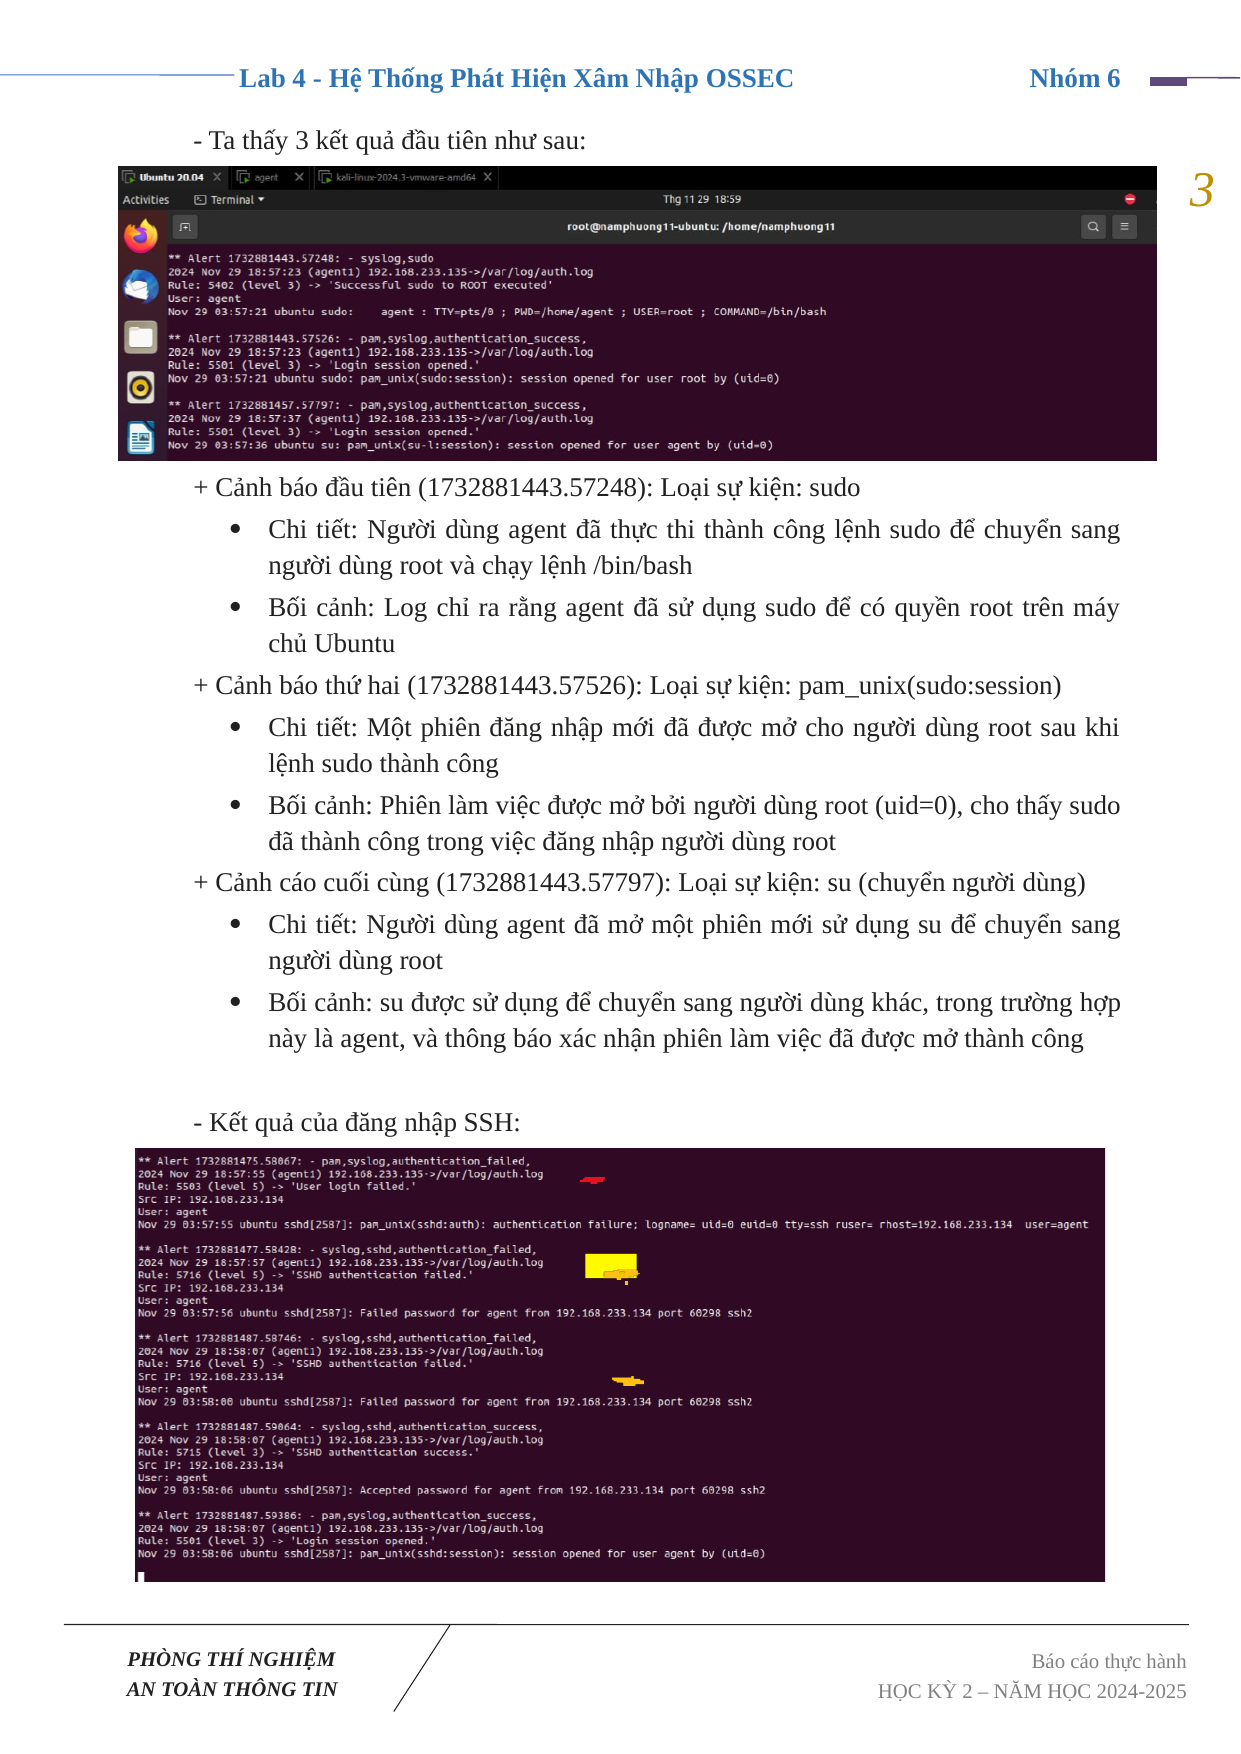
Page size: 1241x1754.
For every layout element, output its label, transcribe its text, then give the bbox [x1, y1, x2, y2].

picture [135, 1148, 1105, 1582]
picture [118, 166, 1157, 461]
text + Cảnh báo thứ hai (1732881443.57526): Loại sự kiện: pam_unix(sudo:session) [118, 669, 1122, 700]
list Chi tiết: Một phiên đăng nhập mới đã được mở cho người dùng root sau khi lệnh sudo thành công [231, 711, 1122, 778]
list Chi tiết: Người dùng agent đã thực thi thành công lệnh sudo để chuyển sang người dùng root và chạy lệnh /bin/bash [231, 513, 1122, 580]
text - Kết quả của đăng nhập SSH: [118, 1106, 1122, 1137]
text - Ta thấy 3 kết quả đầu tiên như sau: [118, 124, 1122, 156]
text + Cảnh cáo cuối cùng (1732881443.57797): Loại sự kiện: su (chuyển người dùng) [118, 867, 1122, 898]
list Chi tiết: Người dùng agent đã mở một phiên mới sử dụng su để chuyển sang người dùng root [231, 908, 1122, 976]
text + Cảnh báo đầu tiên (1732881443.57248): Loại sự kiện: sudo [118, 471, 1122, 502]
list Bối cảnh: Phiên làm việc được mở bởi người dùng root (uid=0), cho thấy sudo đã thành công trong việc đăng nhập người dùng root [231, 789, 1122, 856]
list Bối cảnh: su được sử dụng để chuyển sang người dùng khác, trong trường hợp này là agent, và thông báo xác nhận phiên làm việc đã được mở thành công [231, 986, 1122, 1053]
list Bối cảnh: Log chỉ ra rằng agent đã sử dụng sudo để có quyền root trên máy chủ Ubuntu [231, 591, 1122, 658]
